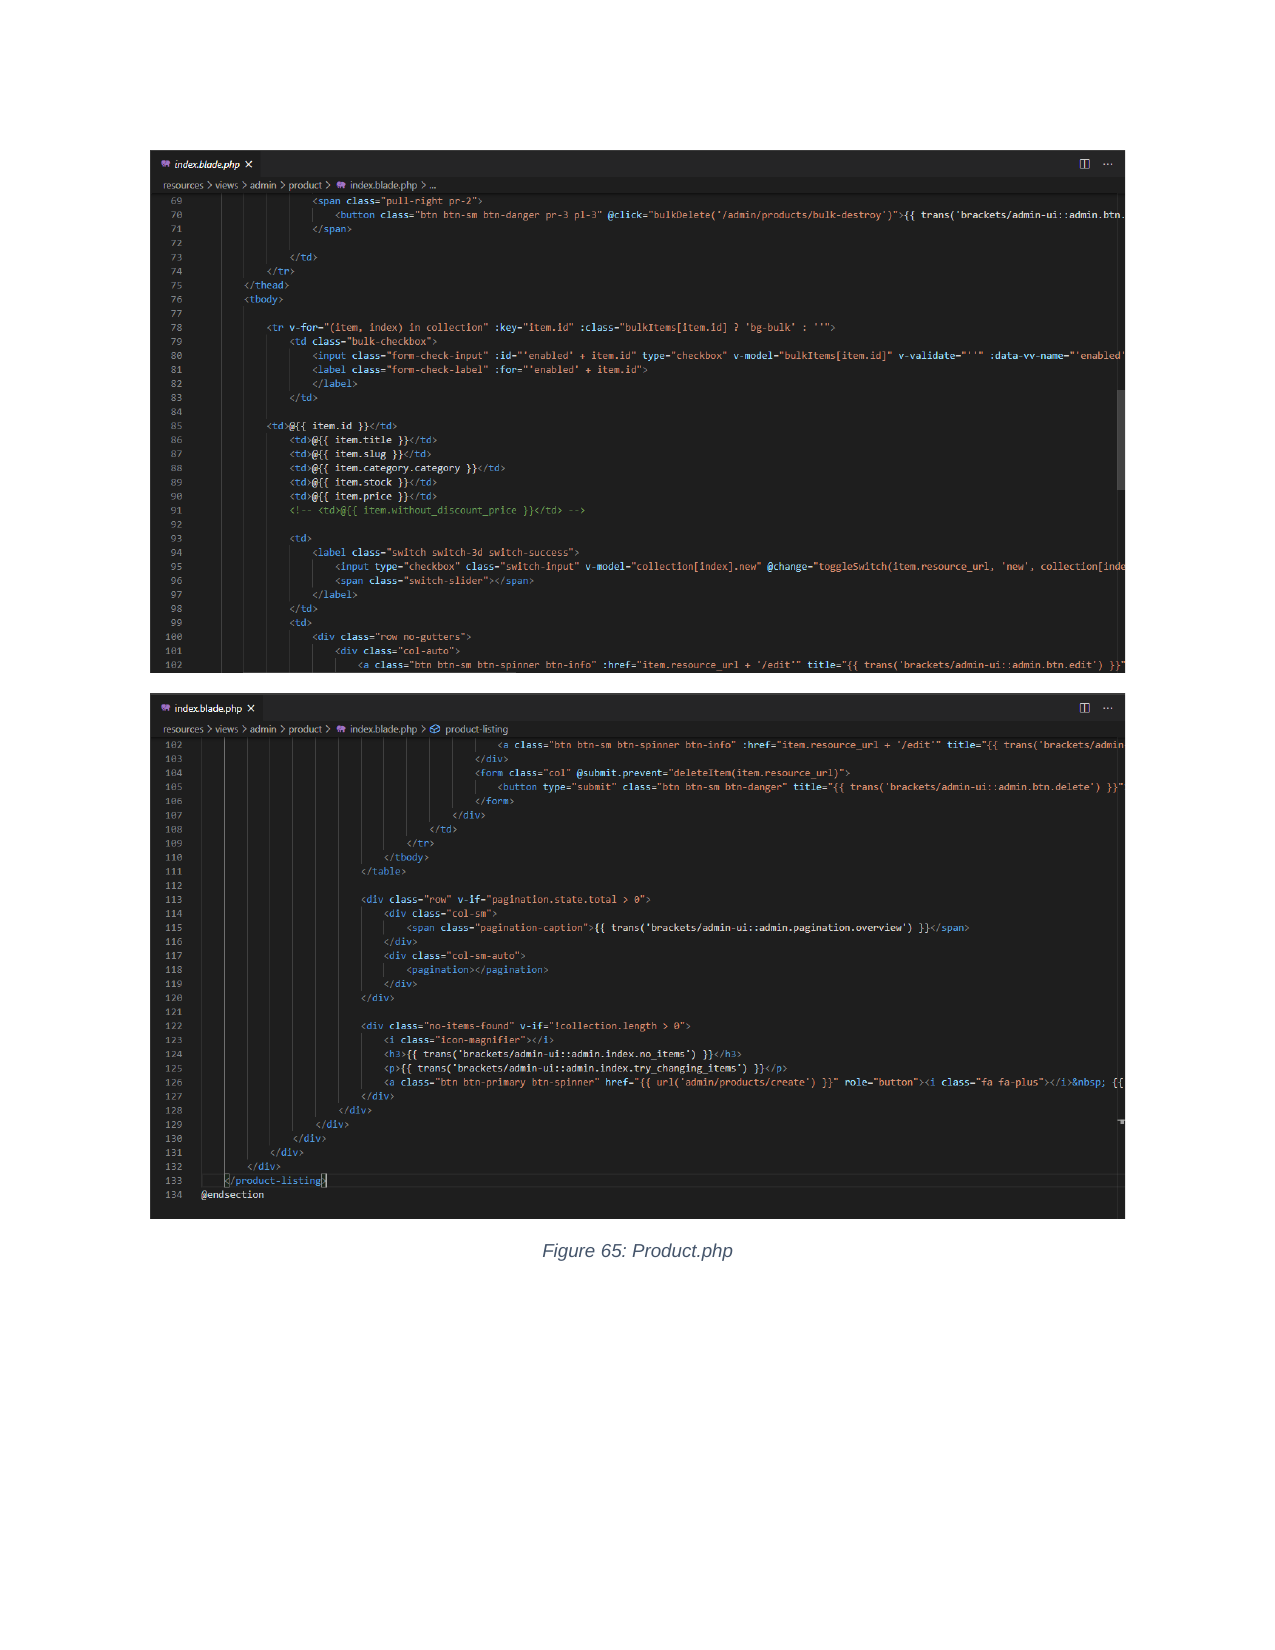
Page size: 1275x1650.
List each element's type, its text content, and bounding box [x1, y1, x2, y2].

text Figure 65: Product.php [150, 1240, 1125, 1261]
picture [150, 150, 1125, 673]
picture [150, 693, 1125, 1219]
